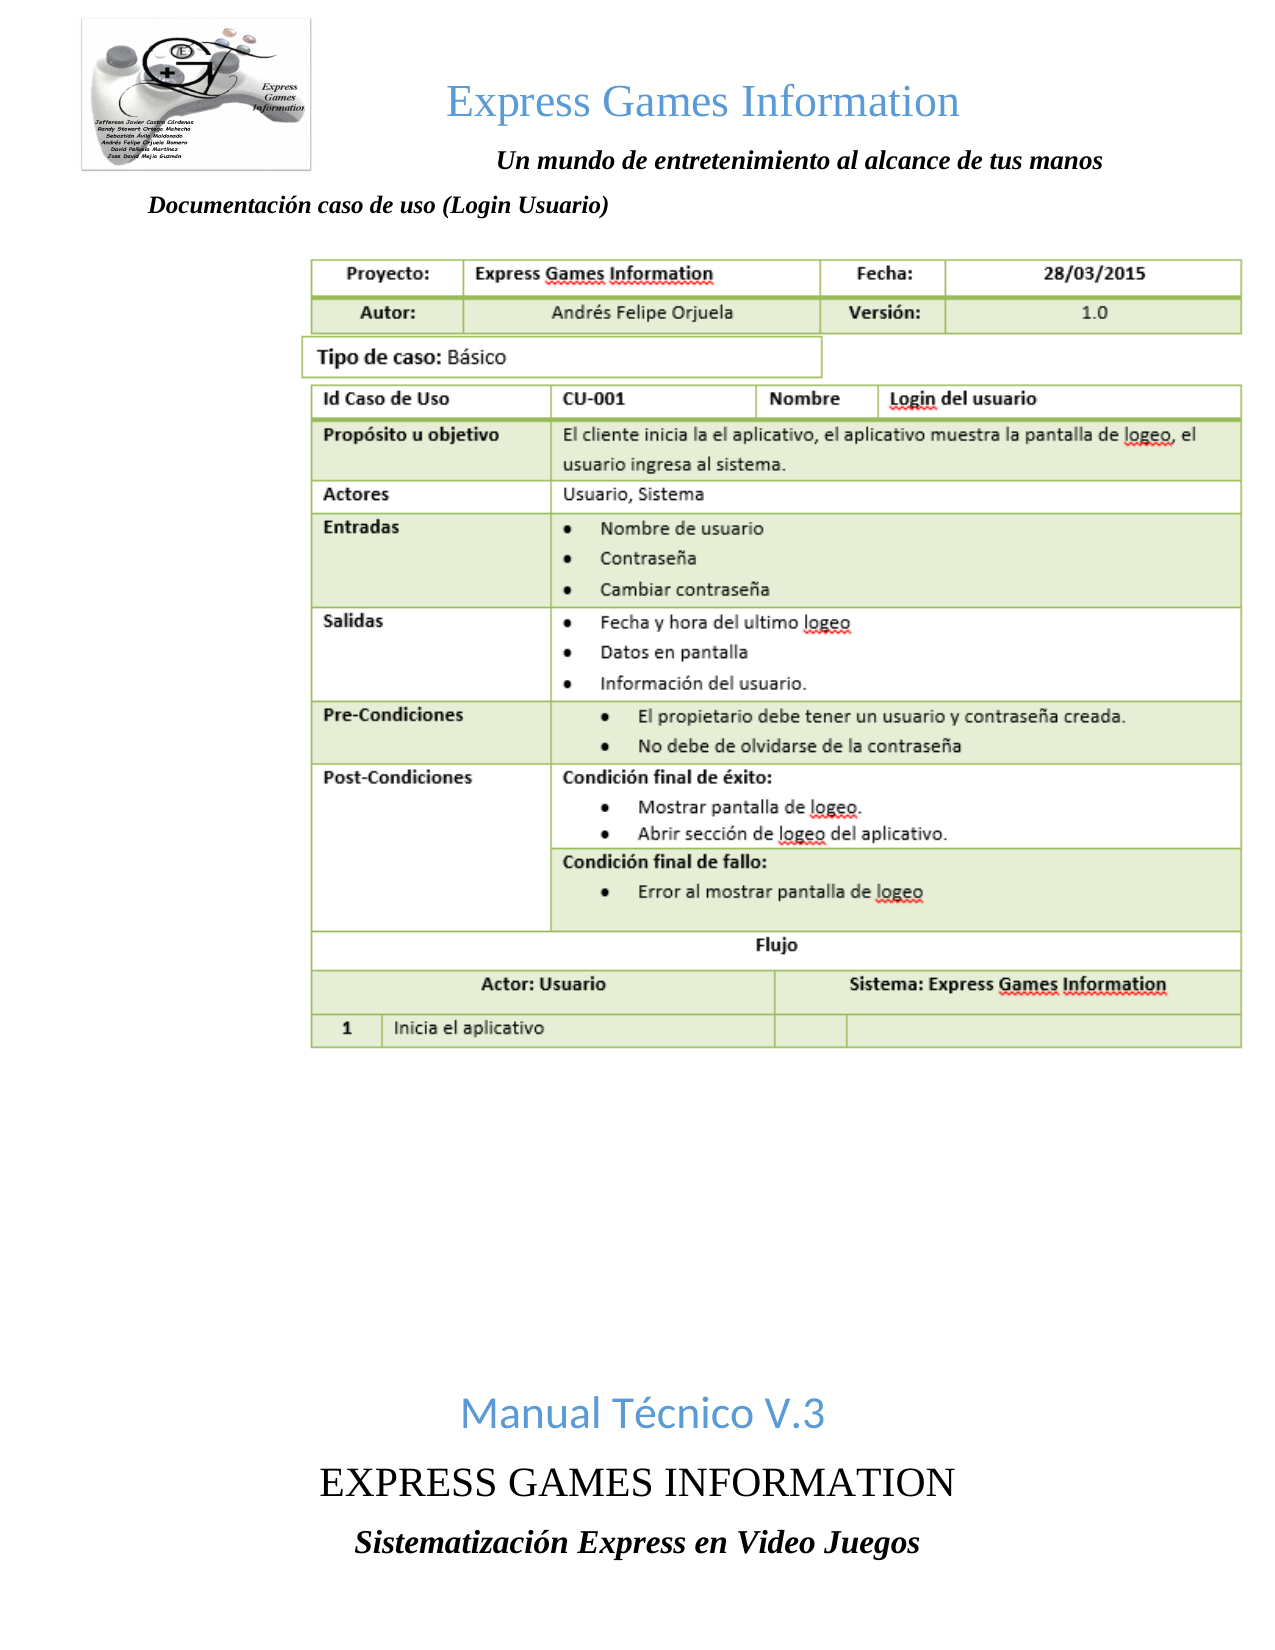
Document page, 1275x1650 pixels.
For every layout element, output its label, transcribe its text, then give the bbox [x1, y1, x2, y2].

picture [297, 247, 1272, 1075]
subtitle Documentación caso de uso (Login Usuario) [148, 190, 1127, 219]
picture [75, 15, 316, 174]
